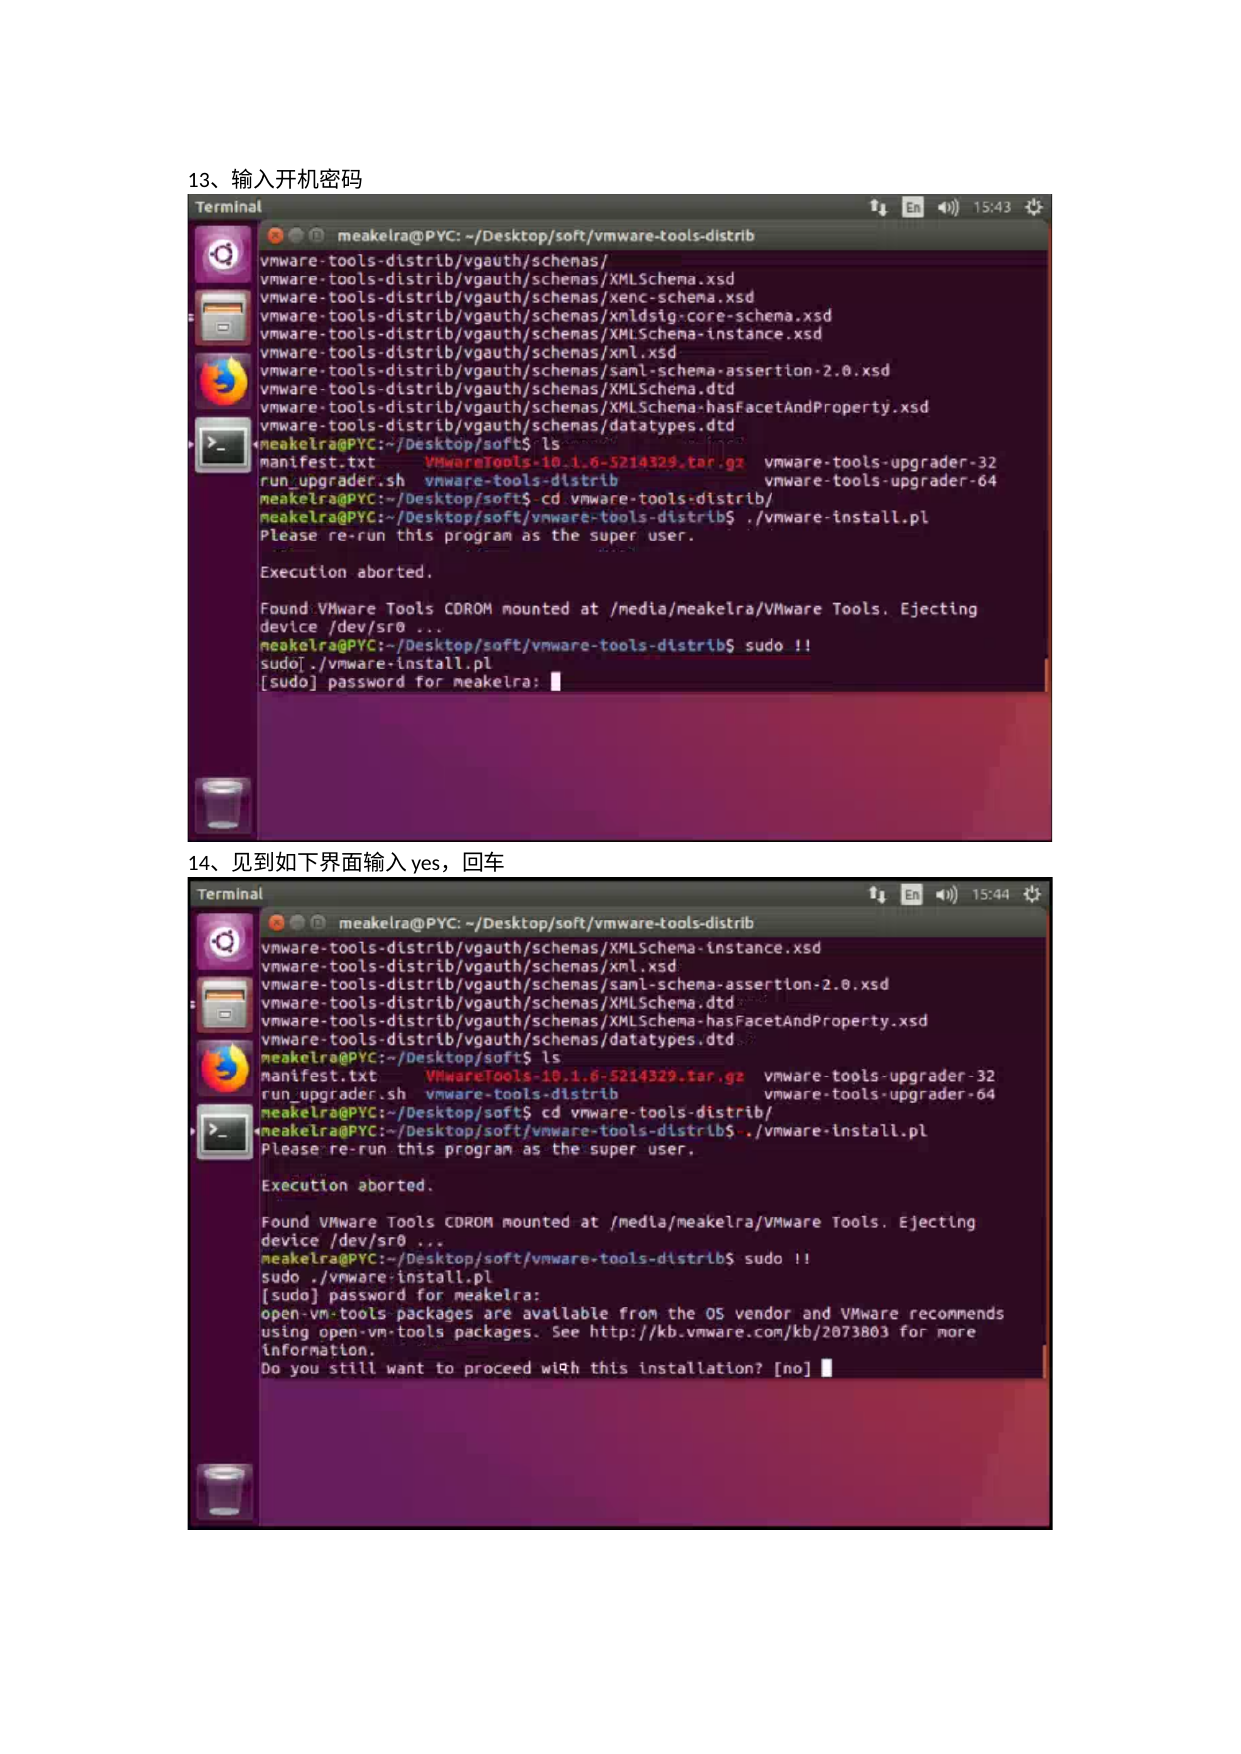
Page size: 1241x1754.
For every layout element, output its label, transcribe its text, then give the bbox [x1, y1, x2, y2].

picture [187, 194, 1053, 842]
list 14、见到如下界面输入yes，回车 [187, 844, 1053, 877]
list 13、输入开机密码 [187, 162, 1053, 194]
picture [187, 877, 1053, 1530]
